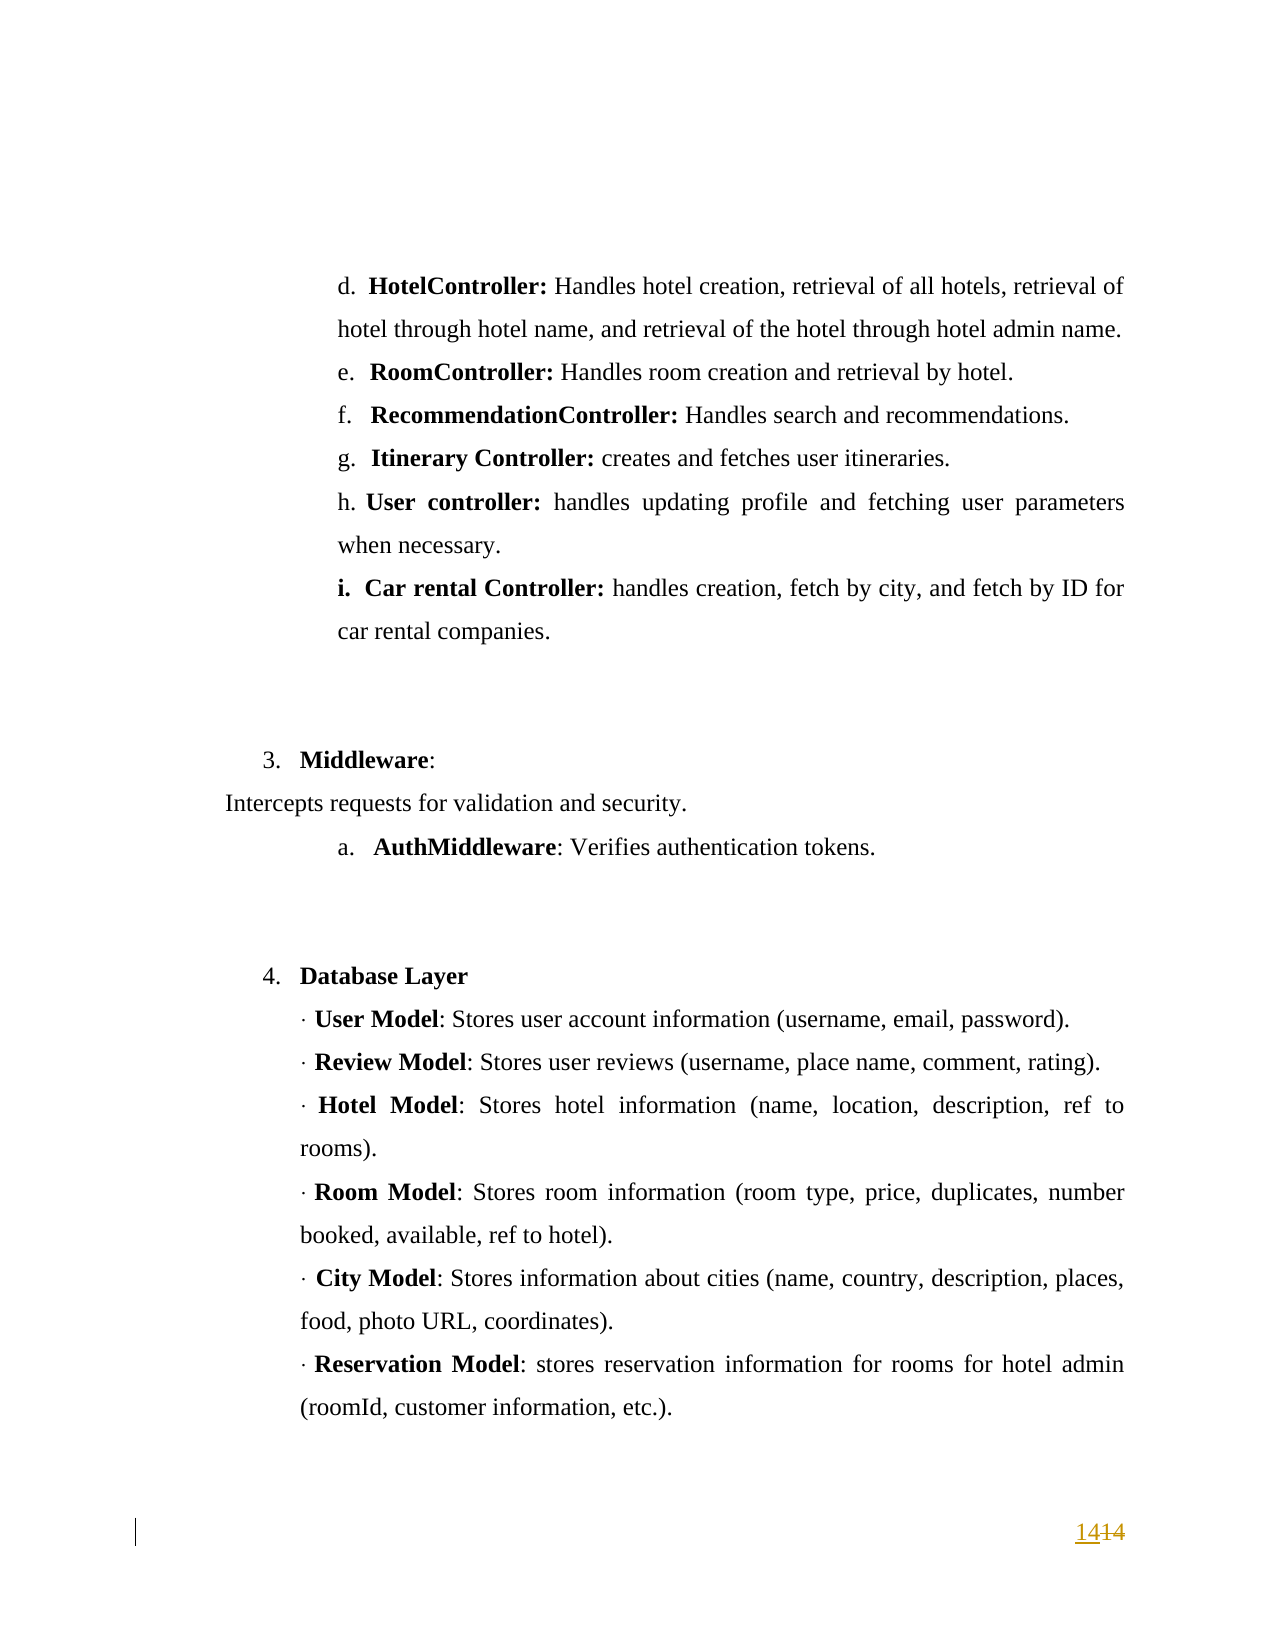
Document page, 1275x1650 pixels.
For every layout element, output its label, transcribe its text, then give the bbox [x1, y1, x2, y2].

text d. HotelController: Handles hotel creation, retrieval of all hotels, retrieval of hotel through hotel name, and retrieval of the hotel through hotel admin name. [337, 271, 1125, 343]
text h. User controller: handles updating profile and fetching user parameters when necessary. [337, 487, 1125, 558]
text f. RecommendationController: Handles search and recommendations. [337, 400, 1125, 429]
text Intercepts requests for validation and security. [225, 788, 1125, 817]
text · Hotel Model: Stores hotel information (name, location, description, ref to rooms). [300, 1090, 1125, 1162]
text 3. Middleware: [262, 745, 1125, 774]
text a. AuthMiddleware: Verifies authentication tokens. [337, 832, 1125, 860]
text g. Itinerary Controller: creates and fetches user itineraries. [337, 443, 1125, 472]
text · Reservation Model: stores reservation information for rooms for hotel admin (roomId, customer information, etc.). [300, 1349, 1125, 1421]
text 4. Database Layer [262, 961, 1125, 990]
text · Room Model: Stores room information (room type, price, duplicates, number booked, available, ref to hotel). [300, 1177, 1125, 1248]
text · City Model: Stores information about cities (name, country, description, places, food, photo URL, coordinates). [300, 1263, 1125, 1335]
text · Review Model: Stores user reviews (username, place name, comment, rating). [300, 1047, 1125, 1076]
text e. RoomController: Handles room creation and retrieval by hotel. [337, 357, 1125, 386]
text · User Model: Stores user account information (username, email, password). [300, 1004, 1125, 1033]
text i. Car rental Controller: handles creation, fetch by city, and fetch by ID for car rental companies. [337, 573, 1125, 645]
